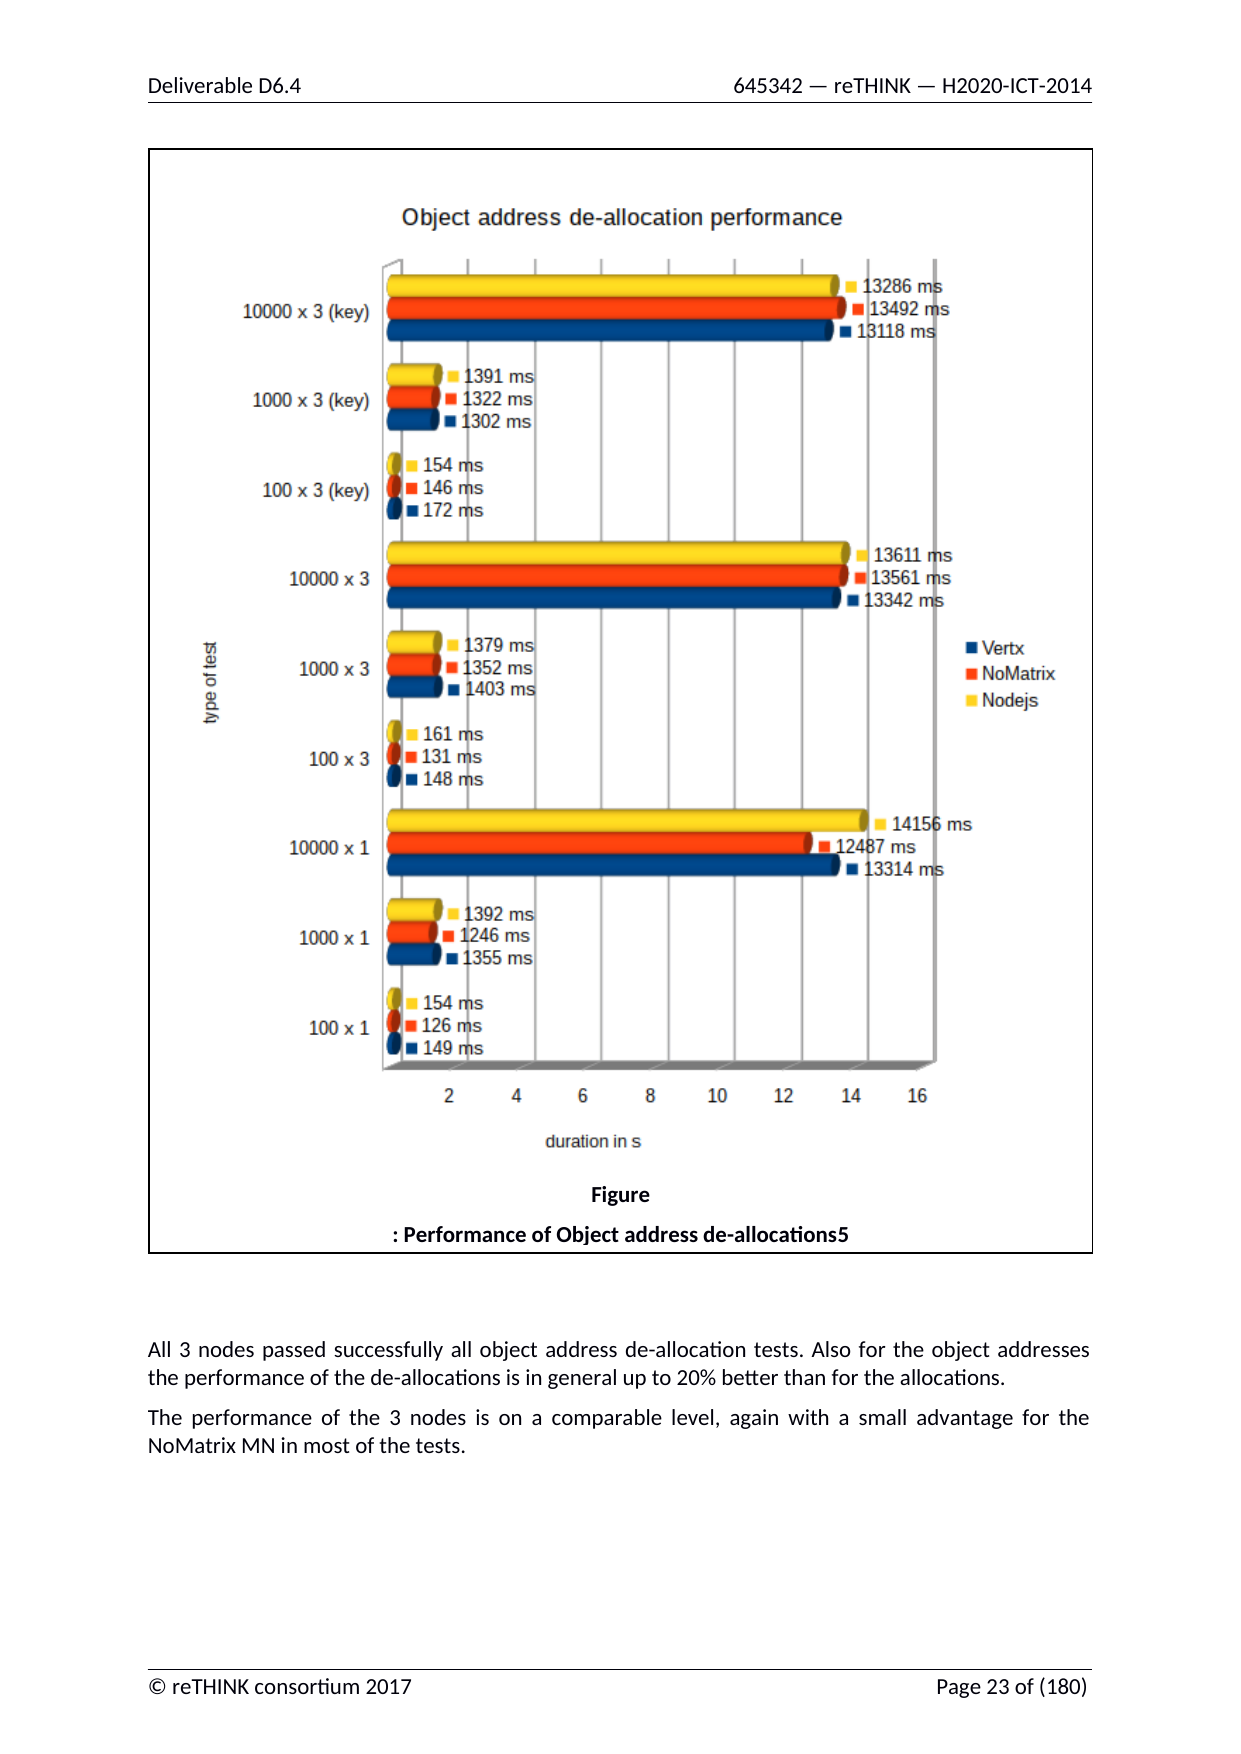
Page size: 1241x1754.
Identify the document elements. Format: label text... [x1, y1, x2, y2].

text All 3 nodes passed successfully all object address de-allocation tests. Also for the object addresses the performance of the de-allocations is in general up to 20% better than for the allocations. [148, 1335, 1092, 1391]
text The performance of the 3 nodes is on a comparable level, again with a small advantage for the NoMatrix MN in most of the tests. [148, 1403, 1092, 1459]
picture [171, 169, 1070, 1180]
